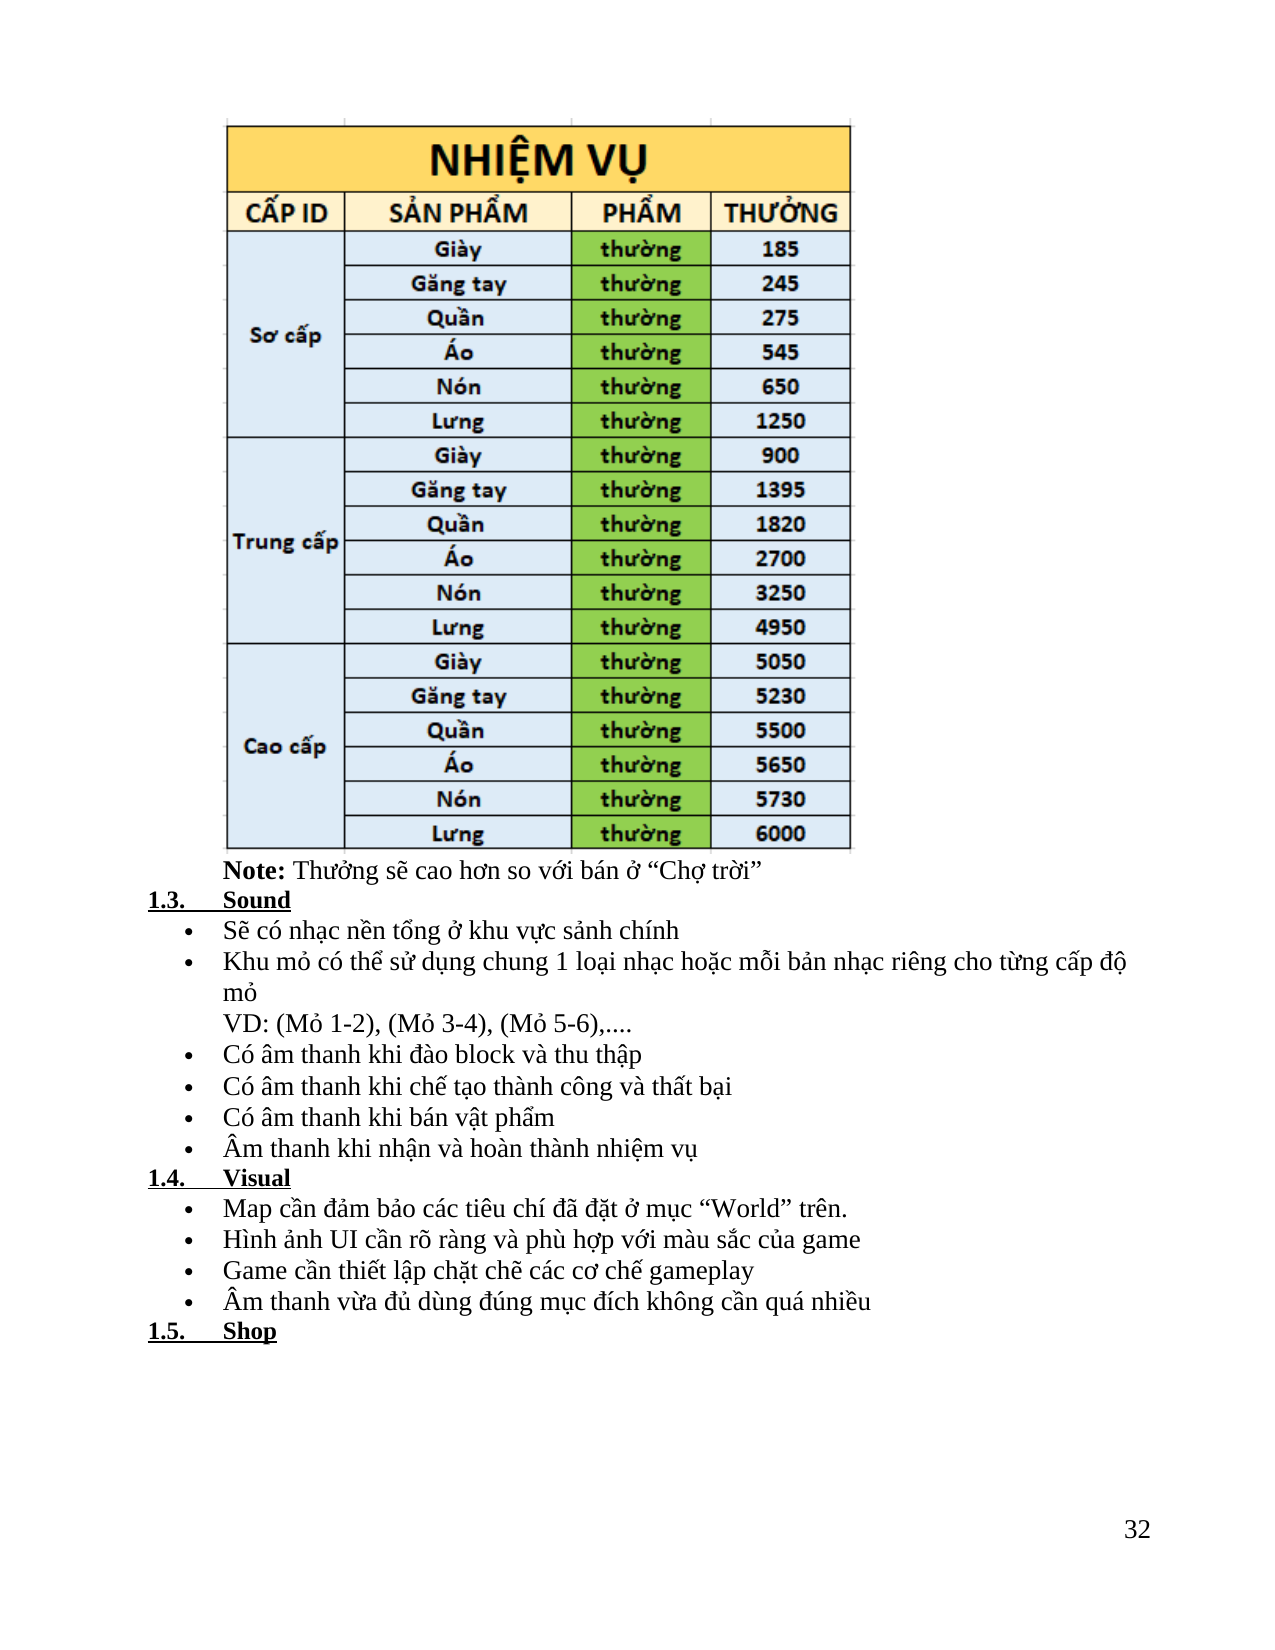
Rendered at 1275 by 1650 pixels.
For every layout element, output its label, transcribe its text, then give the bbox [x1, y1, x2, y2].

list Map cần đảm bảo các tiêu chí đã đặt ở mục “World” trên. [185, 1192, 1151, 1223]
list Có âm thanh khi đào block và thu thập [185, 1038, 1151, 1070]
list Khu mỏ có thể sử dụng chung 1 loại nhạc hoặc mỗi bản nhạc riêng cho từng cấp độ mỏ VD: (Mỏ 1-2), (Mỏ 3-4), (Mỏ 5-6),.... [185, 945, 1151, 1038]
list Visual [148, 1163, 1151, 1192]
list Âm thanh vừa đủ dùng đúng mục đích không cần quá nhiều [185, 1285, 1151, 1316]
list Hình ảnh UI cần rõ ràng và phù hợp với màu sắc của game [185, 1223, 1151, 1254]
list Shop [148, 1316, 1151, 1345]
list Game cần thiết lập chặt chẽ các cơ chế gameplay [185, 1254, 1151, 1285]
list Có âm thanh khi chế tạo thành công và thất bại [185, 1070, 1151, 1101]
list Sound [148, 885, 1151, 914]
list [185, 118, 1151, 885]
list Sẽ có nhạc nền tổng ở khu vực sảnh chính [185, 914, 1151, 945]
picture [222, 118, 856, 854]
list Âm thanh khi nhận và hoàn thành nhiệm vụ [185, 1132, 1151, 1163]
list Có âm thanh khi bán vật phẩm [185, 1101, 1151, 1132]
